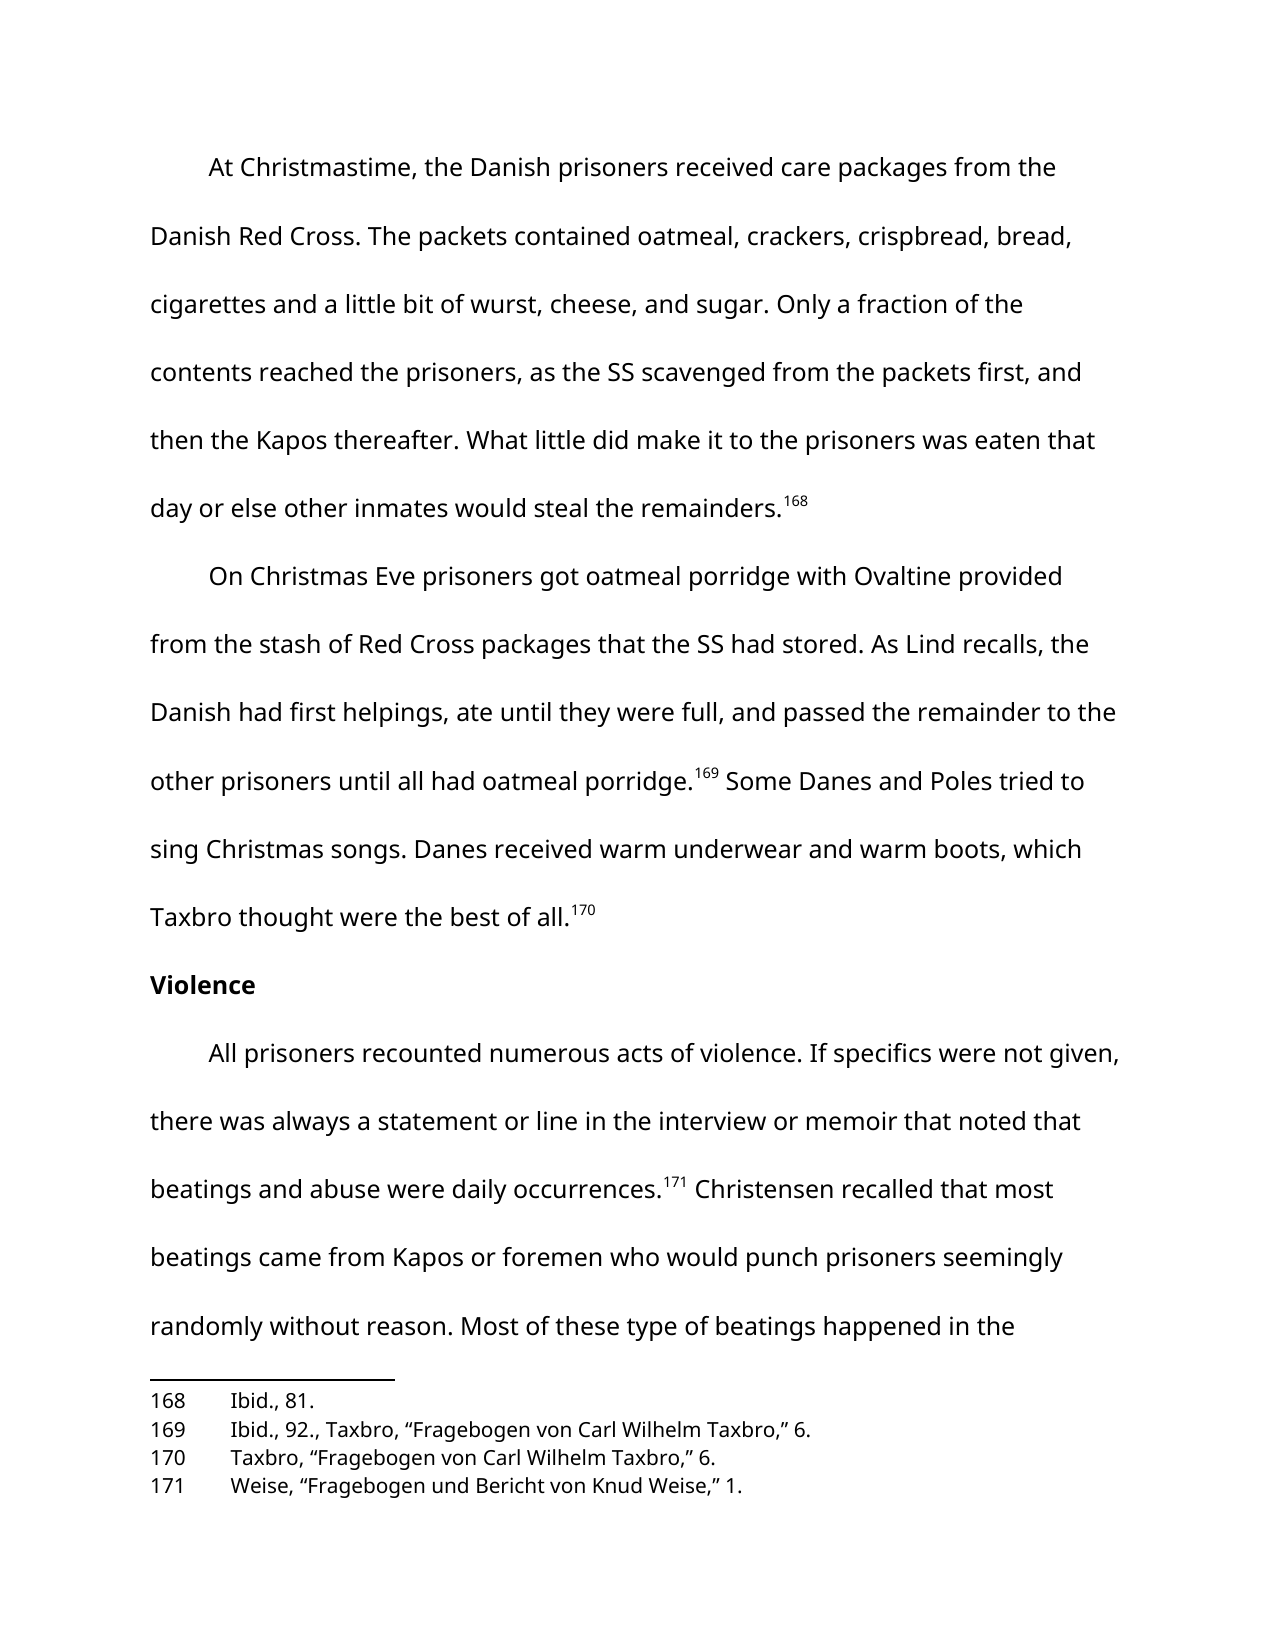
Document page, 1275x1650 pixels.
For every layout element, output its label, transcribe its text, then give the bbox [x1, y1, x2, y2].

text At Christmastime, the Danish prisoners received care packages from the Danish Red Cross. The packets contained oatmeal, crackers, crispbread, bread, cigarettes and a little bit of wurst, cheese, and sugar. Only a fraction of the contents reached the prisoners, as the SS scavenged from the packets first, and then the Kapos thereafter. What little did make it to the prisoners was eaten that day or else other inmates would steal the remainders. [150, 150, 1125, 525]
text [150, 1036, 1125, 1342]
text On Christmas Eve prisoners got oatmeal porridge with Ovaltine provided from the stash of Red Cross packages that the SS had stored. As Lind recalls, the Danish had first helpings, ate until they were full, and passed the remainder to the other prisoners until all had oatmeal porridge. Some Danes and Poles tried to sing Christmas songs. Danes received warm underwear and warm boots, which Taxbro thought were the best of all. [150, 559, 1125, 933]
text Violence [150, 967, 1125, 1002]
